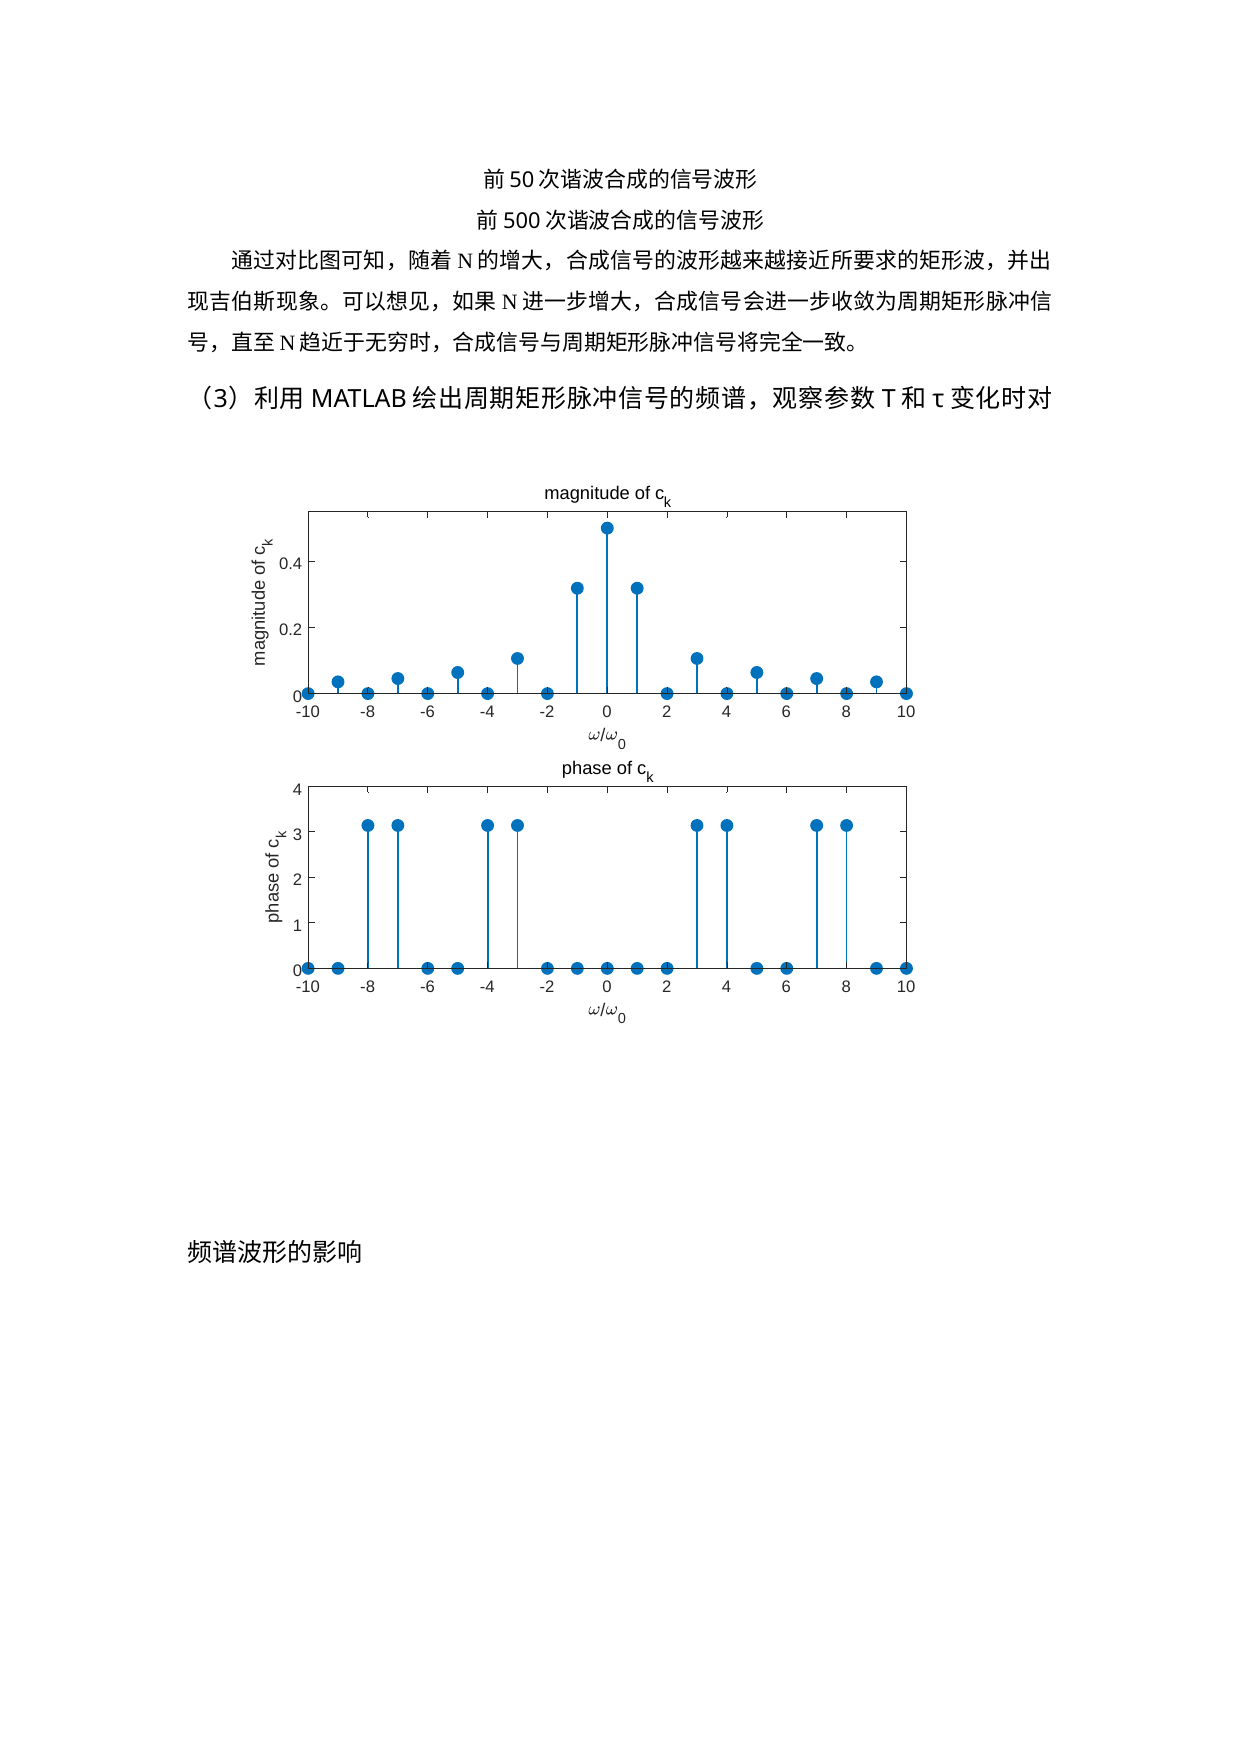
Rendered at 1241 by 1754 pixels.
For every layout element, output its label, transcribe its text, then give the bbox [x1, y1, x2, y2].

text 前500次谐波合成的信号波形 [187, 202, 1053, 235]
text （3）利用MATLAB绘出周期矩形脉冲信号的频谱，观察参数T和τ变化时对频谱波形的影响 [187, 364, 1053, 1283]
text 通过对比图可知，随着N的增大，合成信号的波形越来越接近所要求的矩形波，并出现吉伯斯现象。可以想见，如果N进一步增大，合成信号会进一步收敛为周期矩形脉冲信号，直至N趋近于无穷时，合成信号与周期矩形脉冲信号将完全一致。 [187, 243, 1053, 357]
text 前50次谐波合成的信号波形 [187, 162, 1053, 194]
